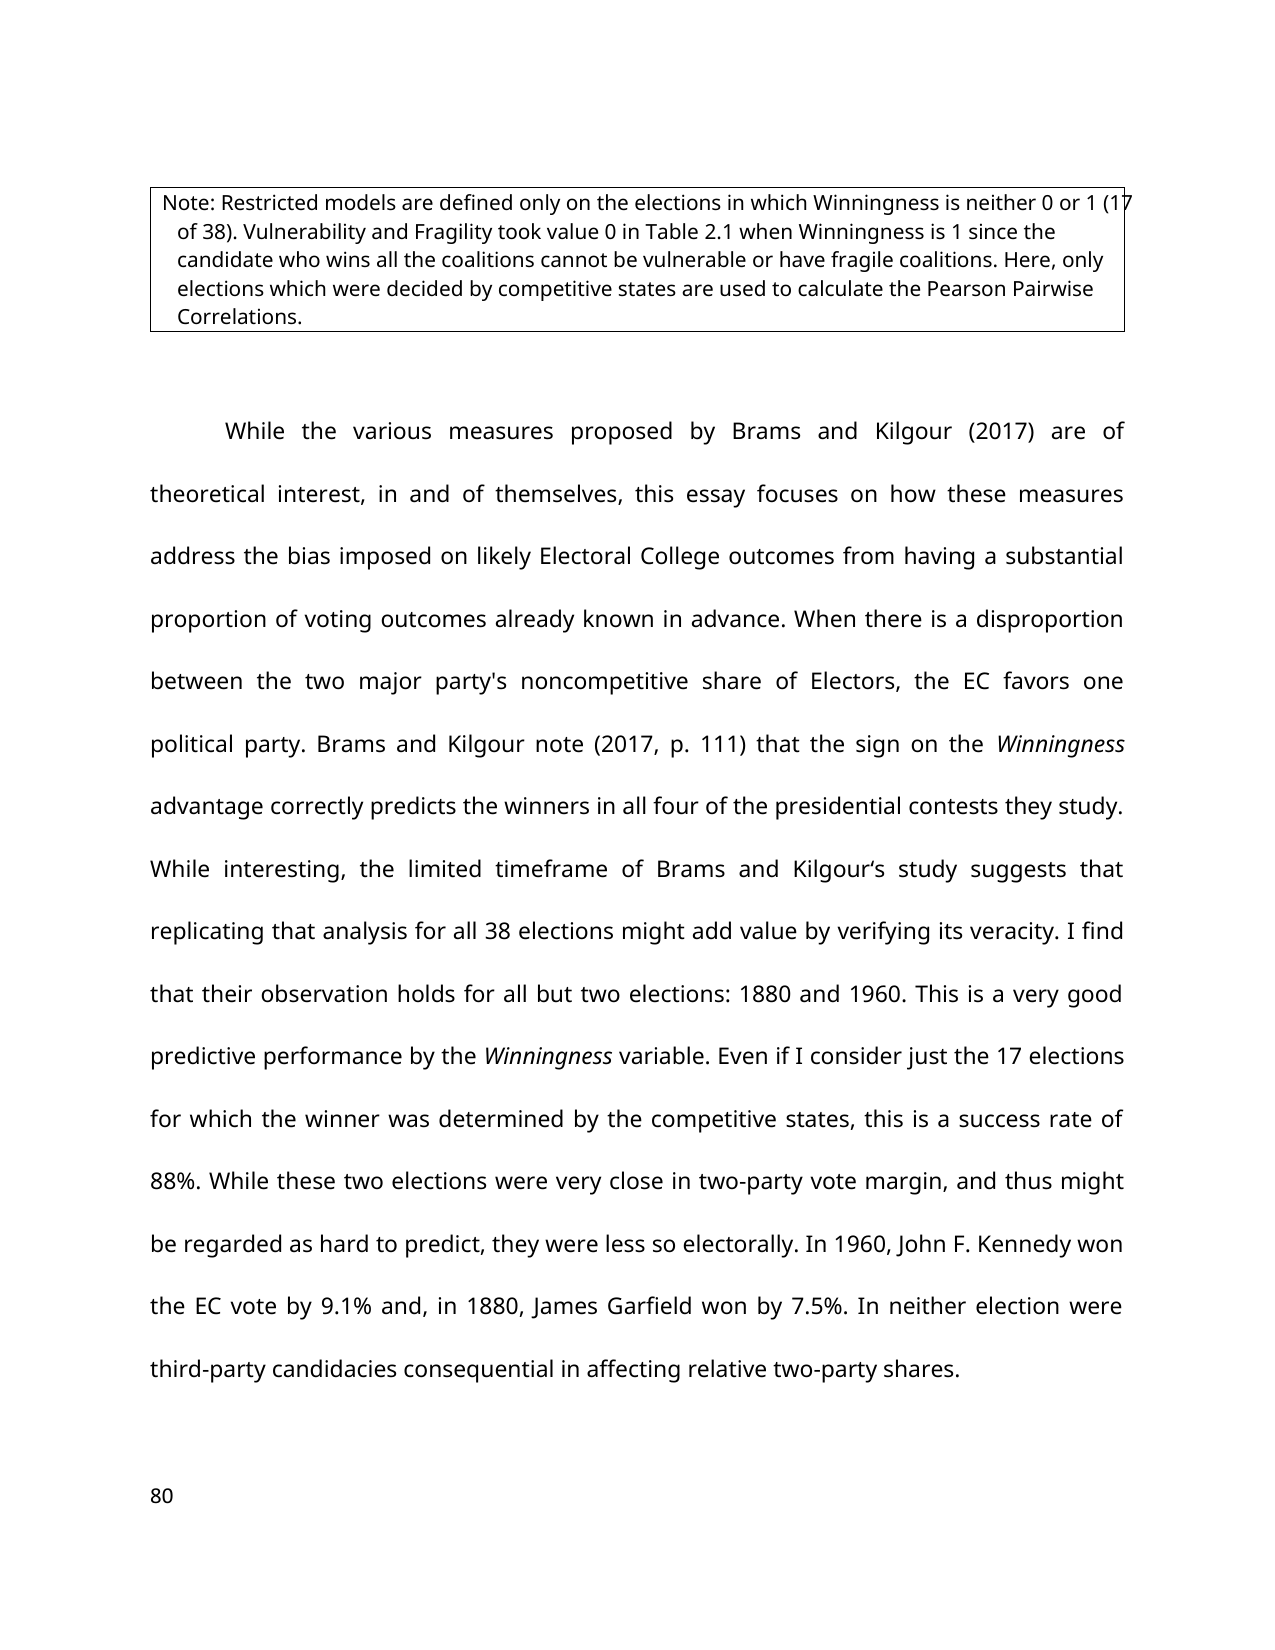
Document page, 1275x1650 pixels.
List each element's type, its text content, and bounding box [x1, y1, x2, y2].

table_cell Note: Restricted models are defined only on the elections in which Winningness is neither 0 or 1 (17 of 38). Vulnerability and Fragility took value 0 in Table 2.1 when Winningness is 1 since the candidate who wins all the coalitions cannot be vulnerable or have fragile coalitions. Here, only elections which were decided by competitive states are used to calculate the Pearson Pairwise Correlations. [151, 188, 1124, 331]
text While the various measures proposed by Brams and Kilgour (2017) are of theoretical interest, in and of themselves, this essay focuses on how these measures address the bias imposed on likely Electoral College outcomes from having a substantial proportion of voting outcomes already known in advance. When there is a disproportion between the two major party's noncompetitive share of Electors, the EC favors one political party. Brams and Kilgour note (2017, p. 111) that the sign on the Winningness advantage correctly predicts the winners in all four of the presidential contests they study. While interesting, the limited timeframe of Brams and Kilgour‘s study suggests that replicating that analysis for all 38 elections might add value by verifying its veracity. I find that their observation holds for all but two elections: 1880 and 1960. This is a very good predictive performance by the Winningness variable. Even if I consider just the 17 elections for which the winner was determined by the competitive states, this is a success rate of 88%. While these two elections were very close in two-party vote margin, and thus might be regarded as hard to predict, they were less so electorally. In 1960, John F. Kennedy won the EC vote by 9.1% and, in 1880, James Garfield won by 7.5%. In neither election were third-party candidacies consequential in affecting relative two-party shares. [150, 415, 1125, 1384]
